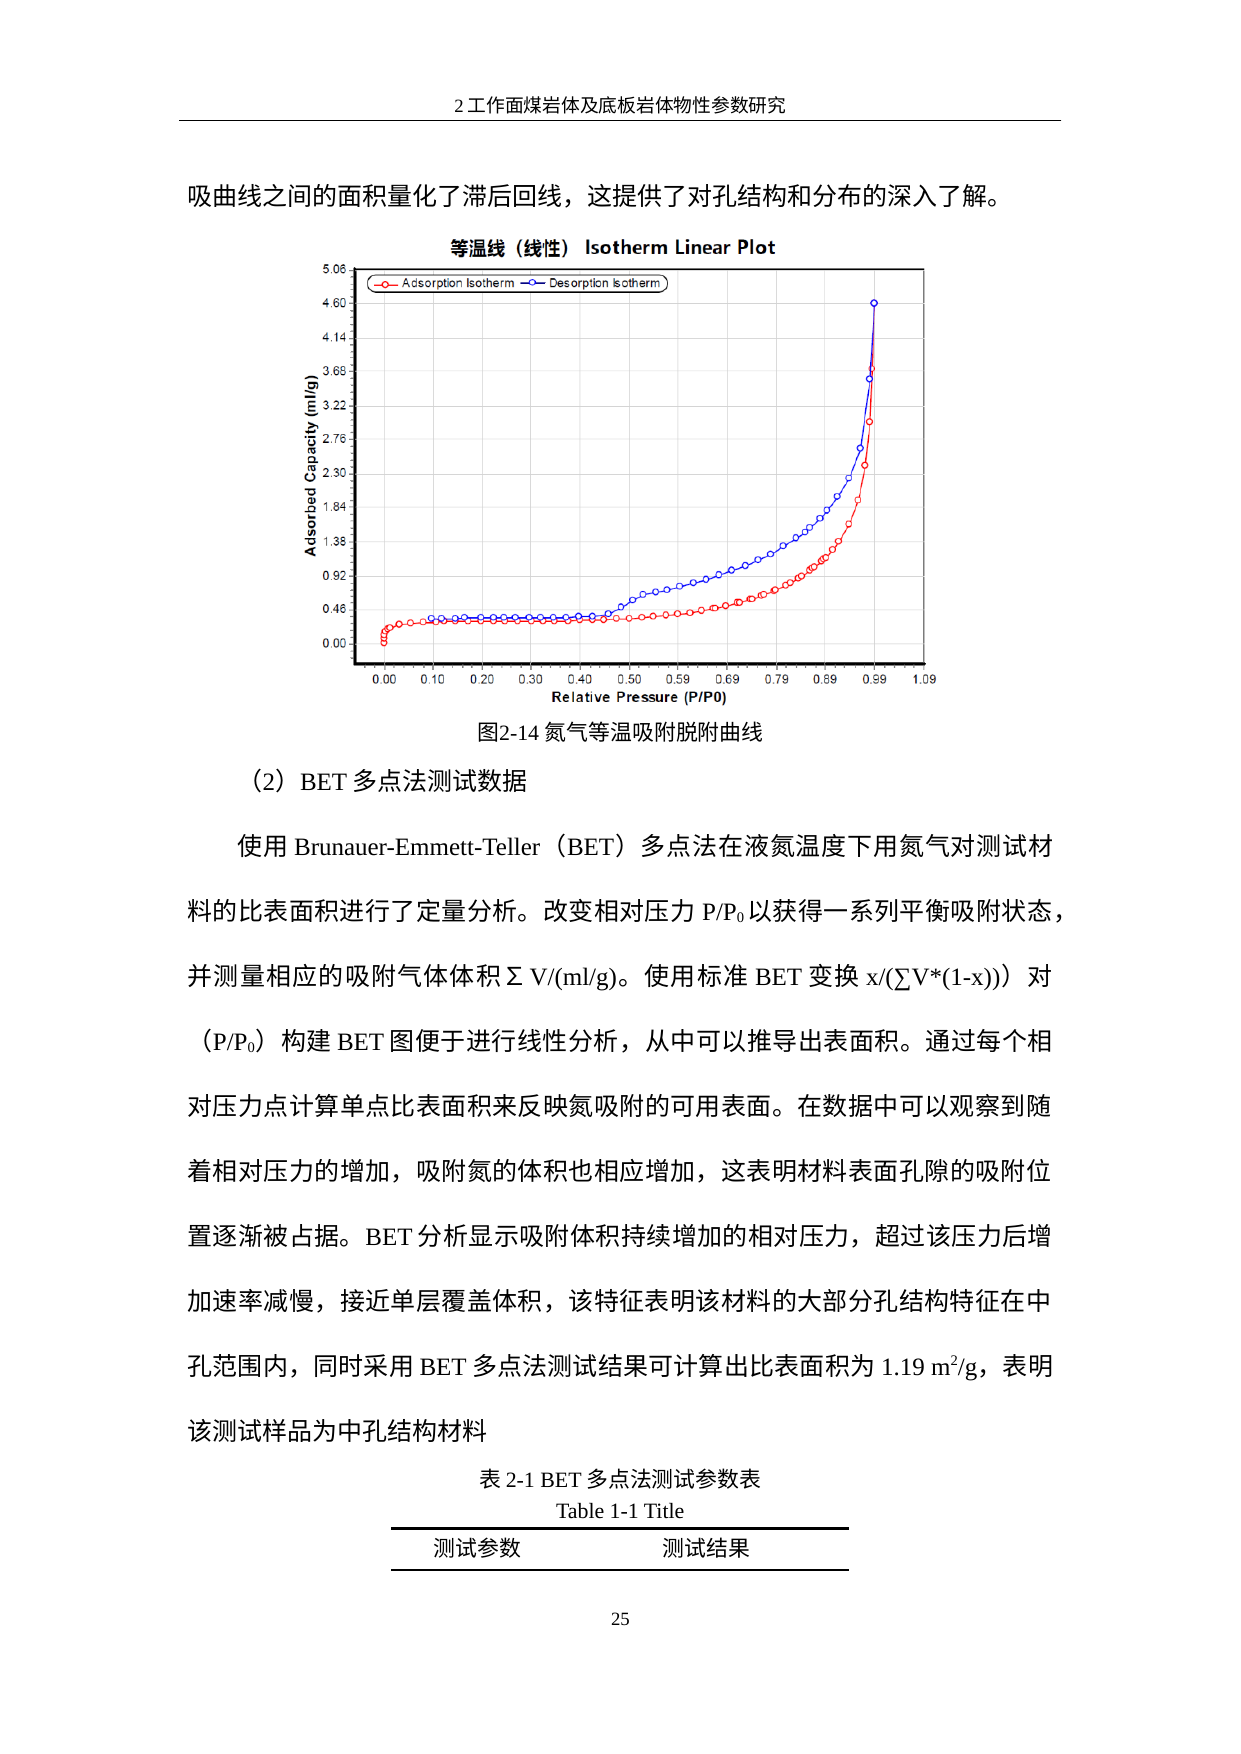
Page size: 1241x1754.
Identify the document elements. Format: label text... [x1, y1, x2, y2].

text 表2-1 BET多点法测试参数表 [187, 1462, 1053, 1494]
text 使用Brunauer-Emmett-Teller（BET）多点法在液氮温度下用氮气对测试材料的比表面积进行了定量分析。改变相对压力P/P0以获得一系列平衡吸附状态，并测量相应的吸附气体体积∑V/(ml/g)。使用标准BET变换x/(∑V*(1-x))）对（P/P0）构建BET图便于进行线性分析，从中可以推导出表面积。通过每个相对压力点计算单点比表面积来反映氮吸附的可用表面。在数据中可以观察到随着相对压力的增加，吸附氮的体积也相应增加，这表明材料表面孔隙的吸附位置逐渐被占据。BET分析显示吸附体积持续增加的相对压力，超过该压力后增加速率减慢，接近单层覆盖体积，该特征表明该材料的大部分孔结构特征在中孔范围内，同时采用BET多点法测试结果可计算出比表面积为1.19 m2/g，表明该测试样品为中孔结构材料 [187, 812, 1053, 1462]
table_header 测试参数 [391, 1530, 563, 1569]
picture [282, 227, 959, 706]
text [187, 162, 1053, 227]
text （2）BET多点法测试数据 [187, 747, 1053, 812]
text Table 1-1 Title [187, 1494, 1053, 1527]
table_header 测试结果 [563, 1530, 849, 1569]
